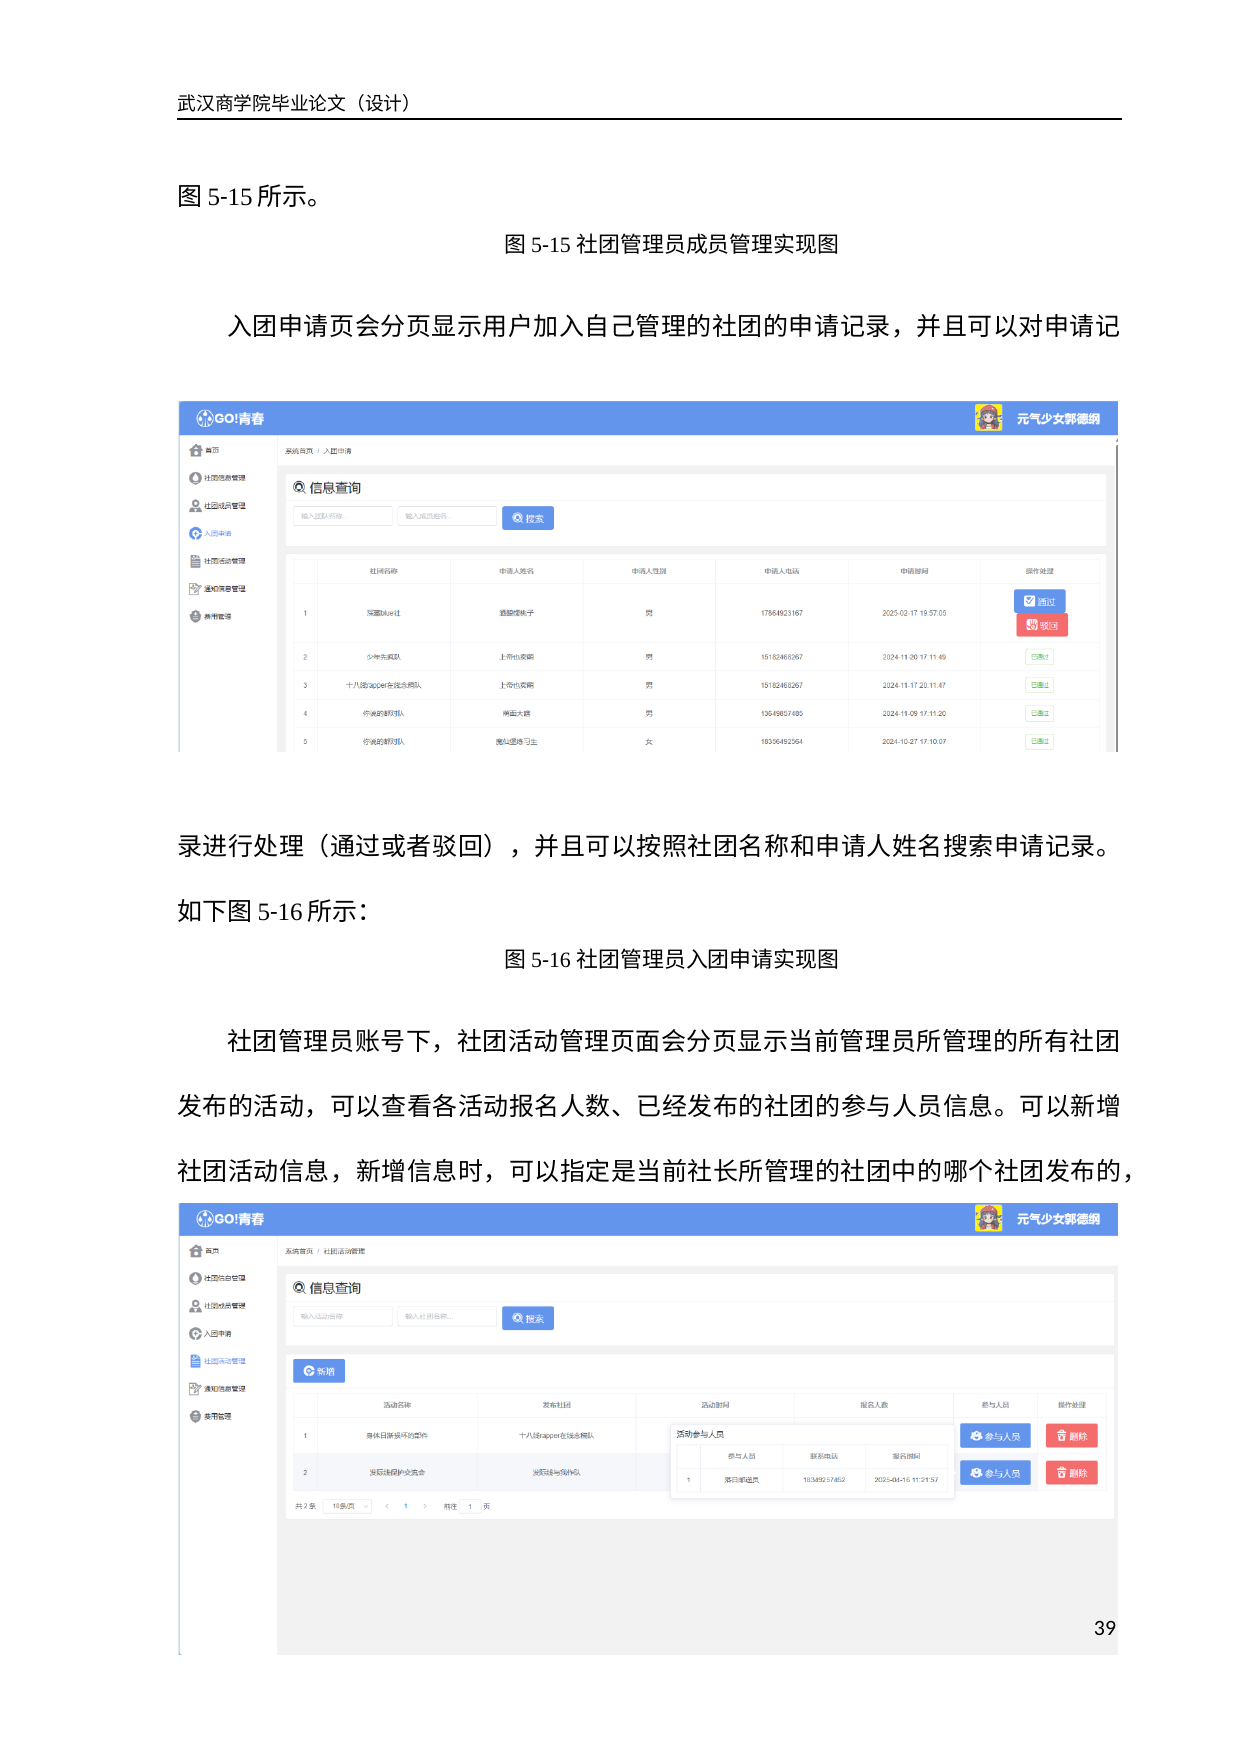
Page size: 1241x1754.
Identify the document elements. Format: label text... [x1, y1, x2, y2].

text 社团管理员身份登录时，成员管理页面会分页显示当前登录账号所管理的社团和该社团成员信息，还可以根据社团名称和用户姓名搜索相关信息以及删除信息。如下图5-15所示。 [177, 162, 1122, 227]
text 社团管理员账号下，社团活动管理页面会分页显示当前管理员所管理的所有社团发布的活动，可以查看各活动报名人数、已经发布的社团的参与人员信息。可以新增社团活动信息，新增信息时，可以指定是当前社长所管理的社团中的哪个社团发布的，也可以删除指定活动记录，根据社团名称、活动名称搜索活动记录。如图5-17所示: [177, 1007, 1122, 1202]
text 图 5-16 社团管理员入团申请实现图 [177, 942, 1122, 974]
text 图 5-15 社团管理员成员管理实现图 [177, 227, 1122, 259]
picture [177, 1203, 1117, 1654]
picture [177, 401, 1117, 751]
